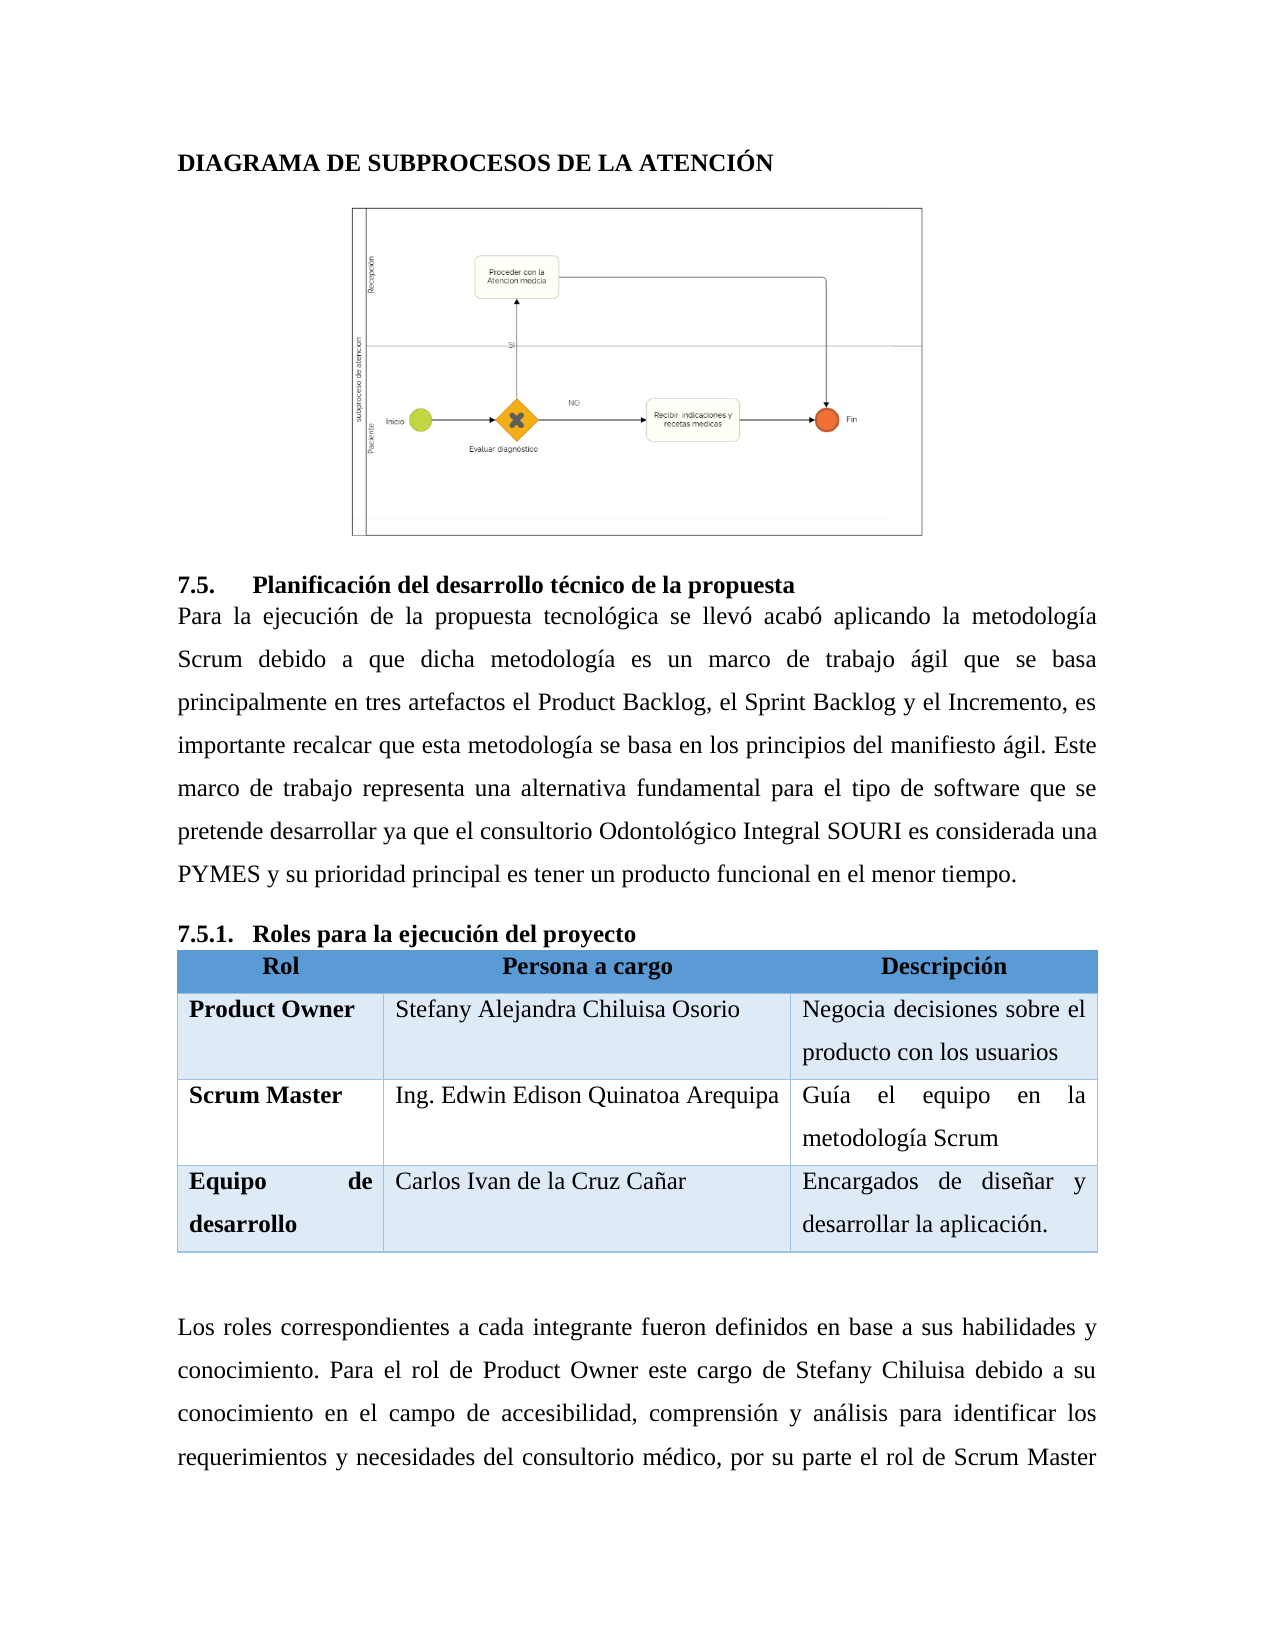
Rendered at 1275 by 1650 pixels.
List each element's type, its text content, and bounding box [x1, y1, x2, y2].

table_cell Guía el equipo en la metodología Scrum [791, 1080, 1097, 1165]
table_cell Encargados de diseñar y desarrollar la aplicación. [791, 1166, 1097, 1251]
table_cell Carlos Ivan de la Cruz Cañar [384, 1166, 790, 1251]
picture [351, 207, 924, 539]
table_cell Equipo de desarrollo [178, 1166, 383, 1251]
table_cell Ing. Edwin Edison Quinatoa Arequipa [384, 1080, 790, 1165]
subtitle Planificación del desarrollo técnico de la propuesta [177, 570, 1098, 598]
table_cell Product Owner [178, 994, 383, 1079]
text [177, 1312, 1098, 1470]
table_cell Stefany Alejandra Chiluisa Osorio [384, 994, 790, 1079]
table_cell Scrum Master [178, 1080, 383, 1165]
table_header Descripción [791, 951, 1097, 993]
subtitle Roles para la ejecución del proyecto [177, 919, 1098, 948]
text Para la ejecución de la propuesta tecnológica se llevó acabó aplicando la metodología Scrum debido a que dicha metodología es un marco de trabajo ágil que se basa principalmente en tres artefactos el Product Backlog, el Sprint Backlog y el Incremento, es importante recalcar que esta metodología se basa en los principios del manifiesto ágil. Este marco de trabajo representa una alternativa fundamental para el tipo de software que se pretende desarrollar ya que el consultorio Odontológico Integral SOURI es considerada una PYMES y su prioridad principal es tener un producto funcional en el menor tiempo. [177, 601, 1098, 888]
table_header Rol [178, 951, 383, 993]
table_header Persona a cargo [384, 951, 790, 993]
text DIAGRAMA DE SUBPROCESOS DE LA ATENCIÓN [177, 148, 1098, 176]
table_cell Negocia decisiones sobre el producto con los usuarios [791, 994, 1097, 1079]
